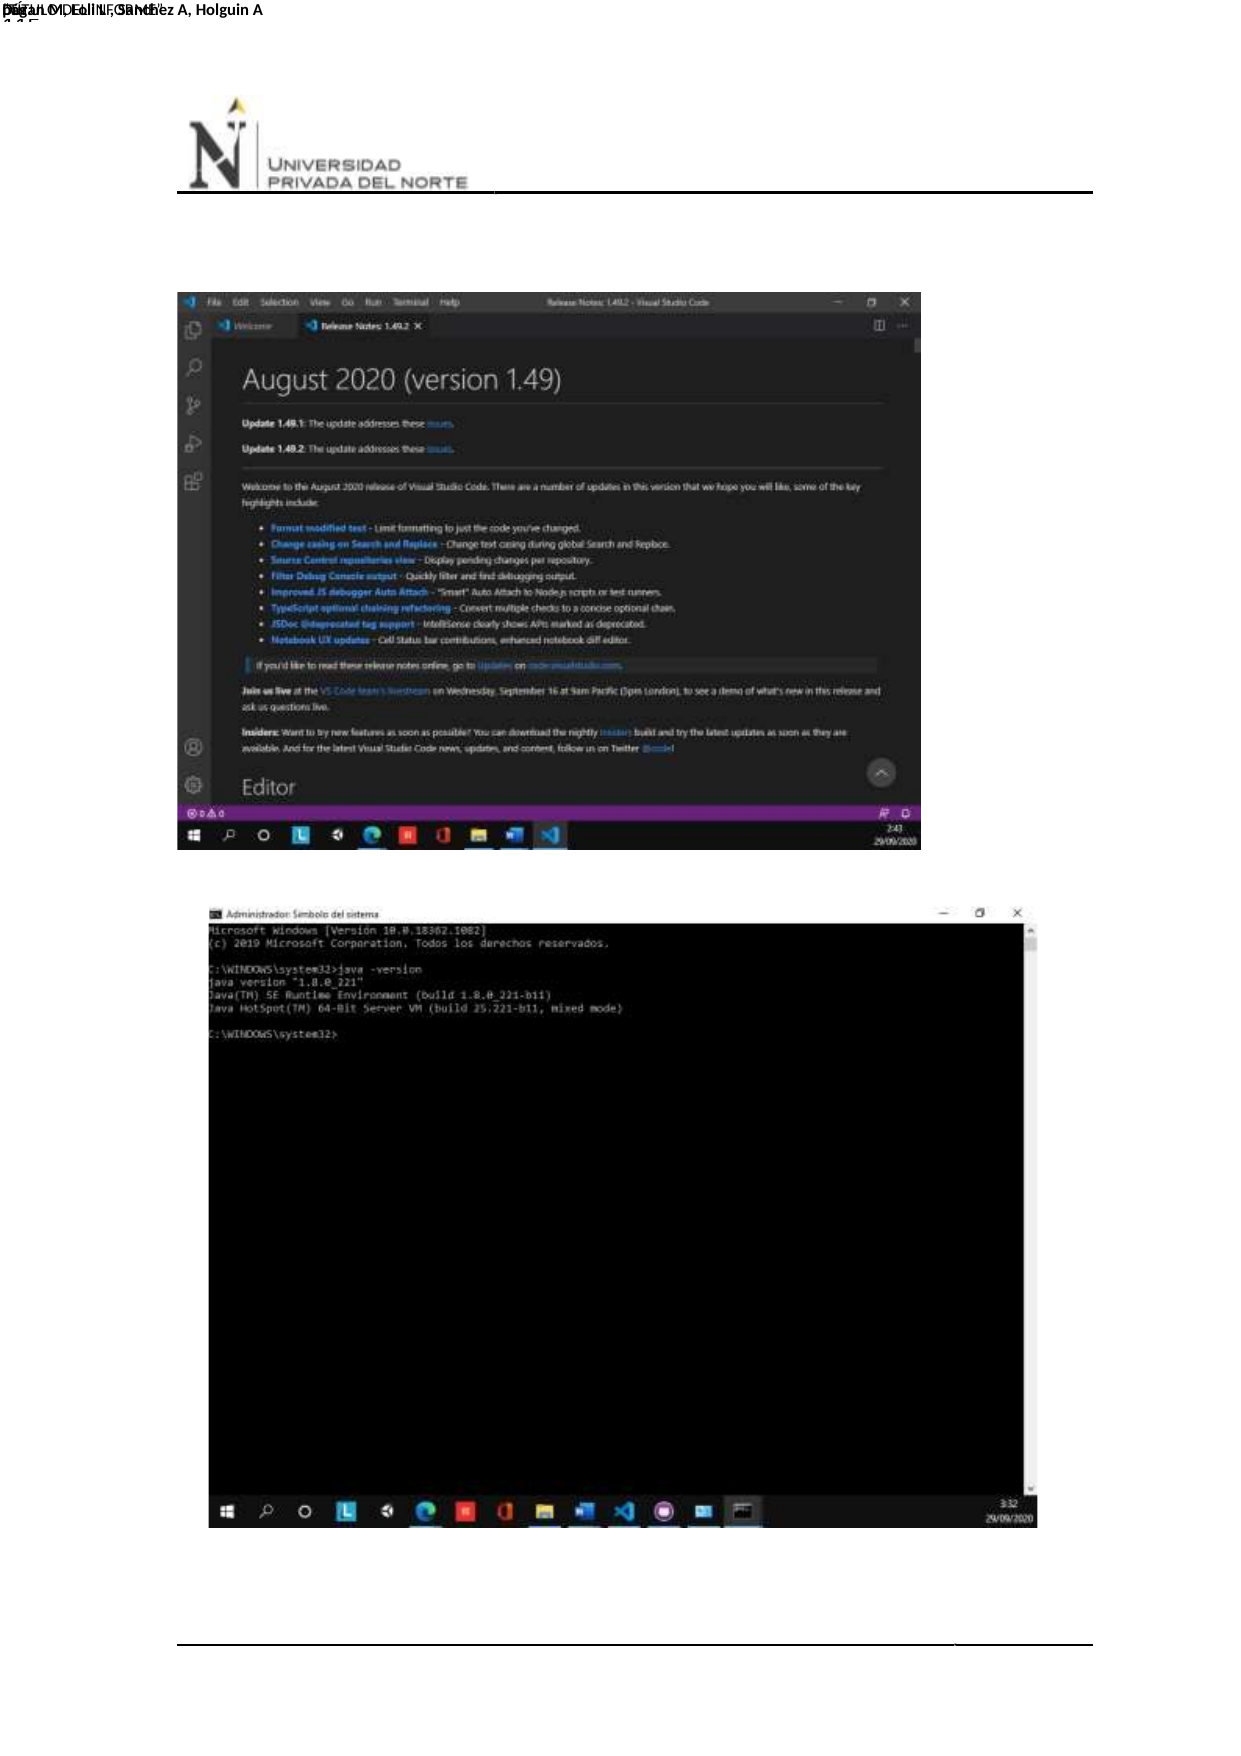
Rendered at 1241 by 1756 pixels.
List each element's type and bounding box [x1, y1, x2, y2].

picture [188, 95, 469, 191]
picture [208, 906, 1038, 1528]
picture [177, 292, 921, 850]
